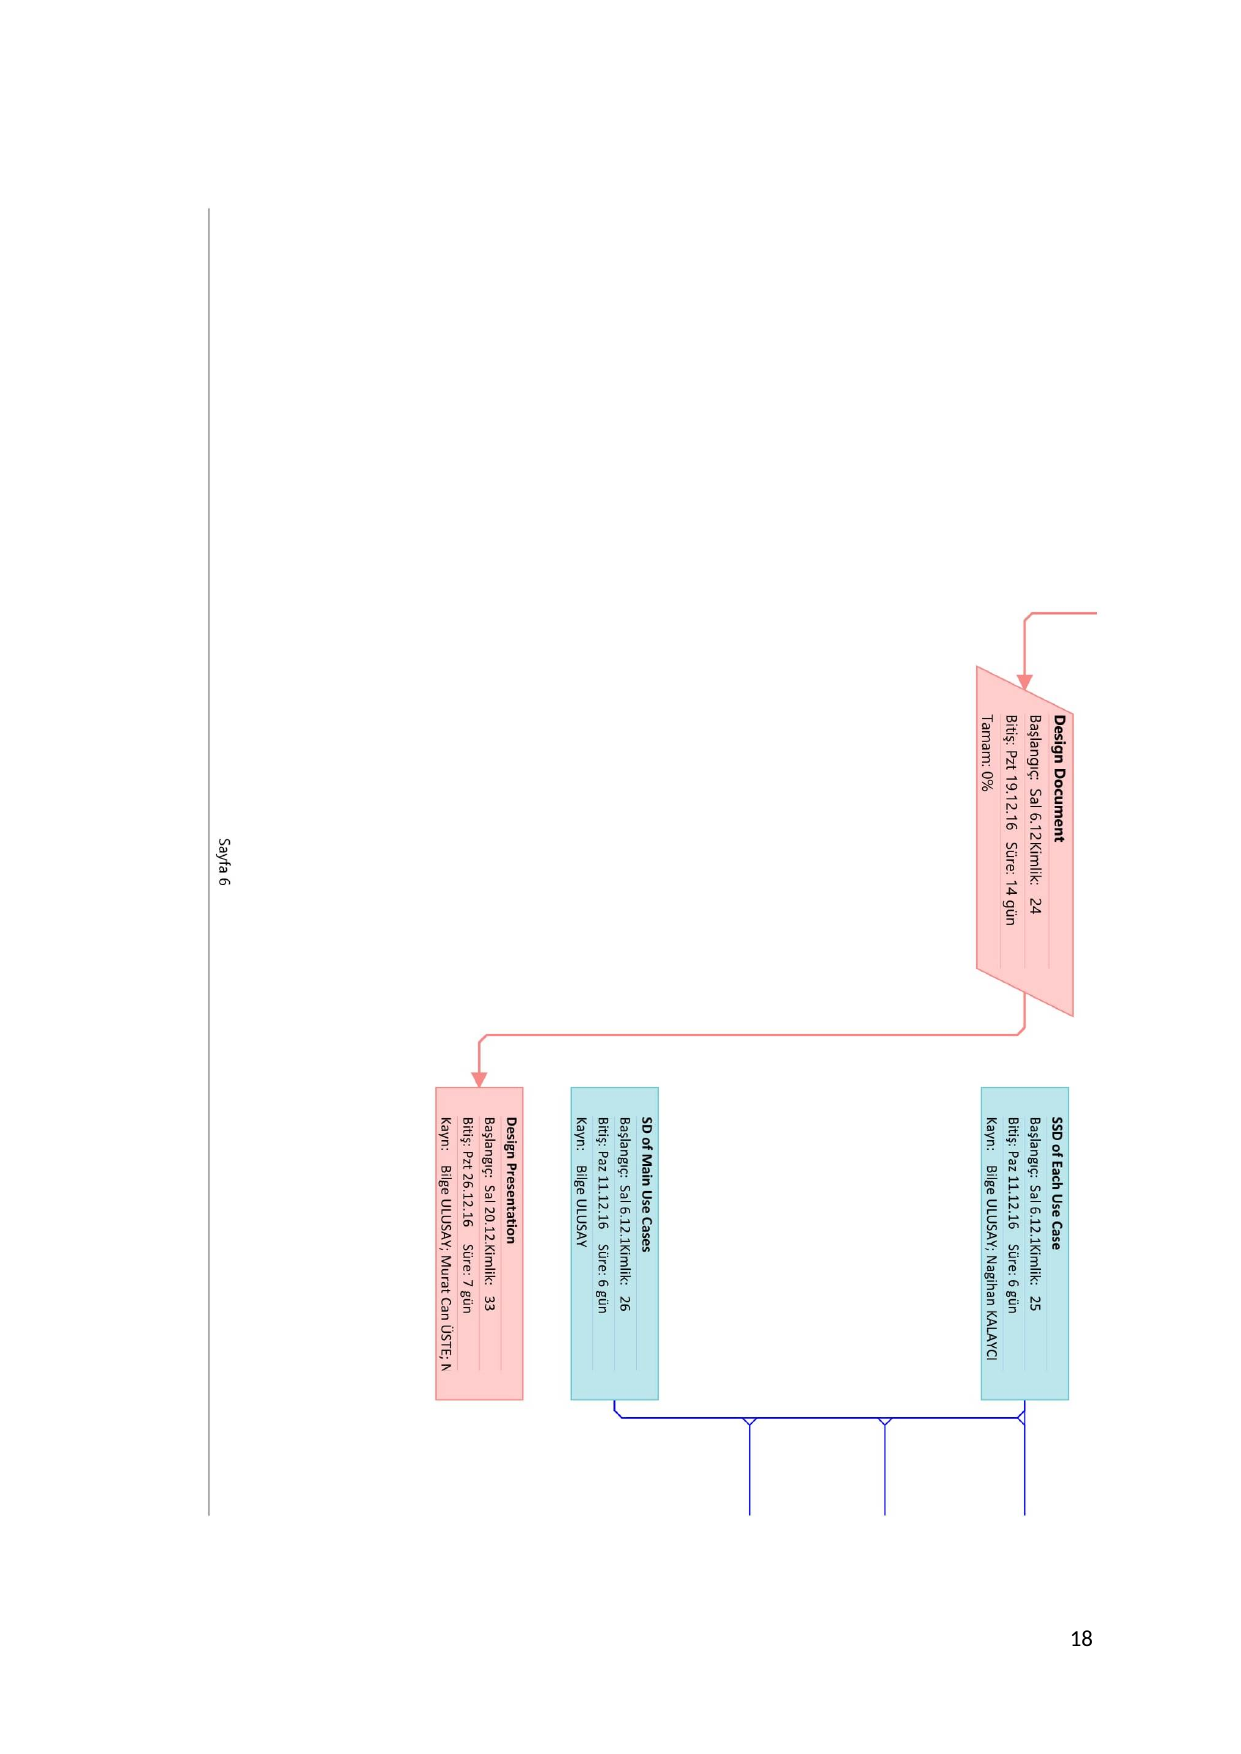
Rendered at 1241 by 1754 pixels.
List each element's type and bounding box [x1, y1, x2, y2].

picture [147, 147, 1158, 1577]
